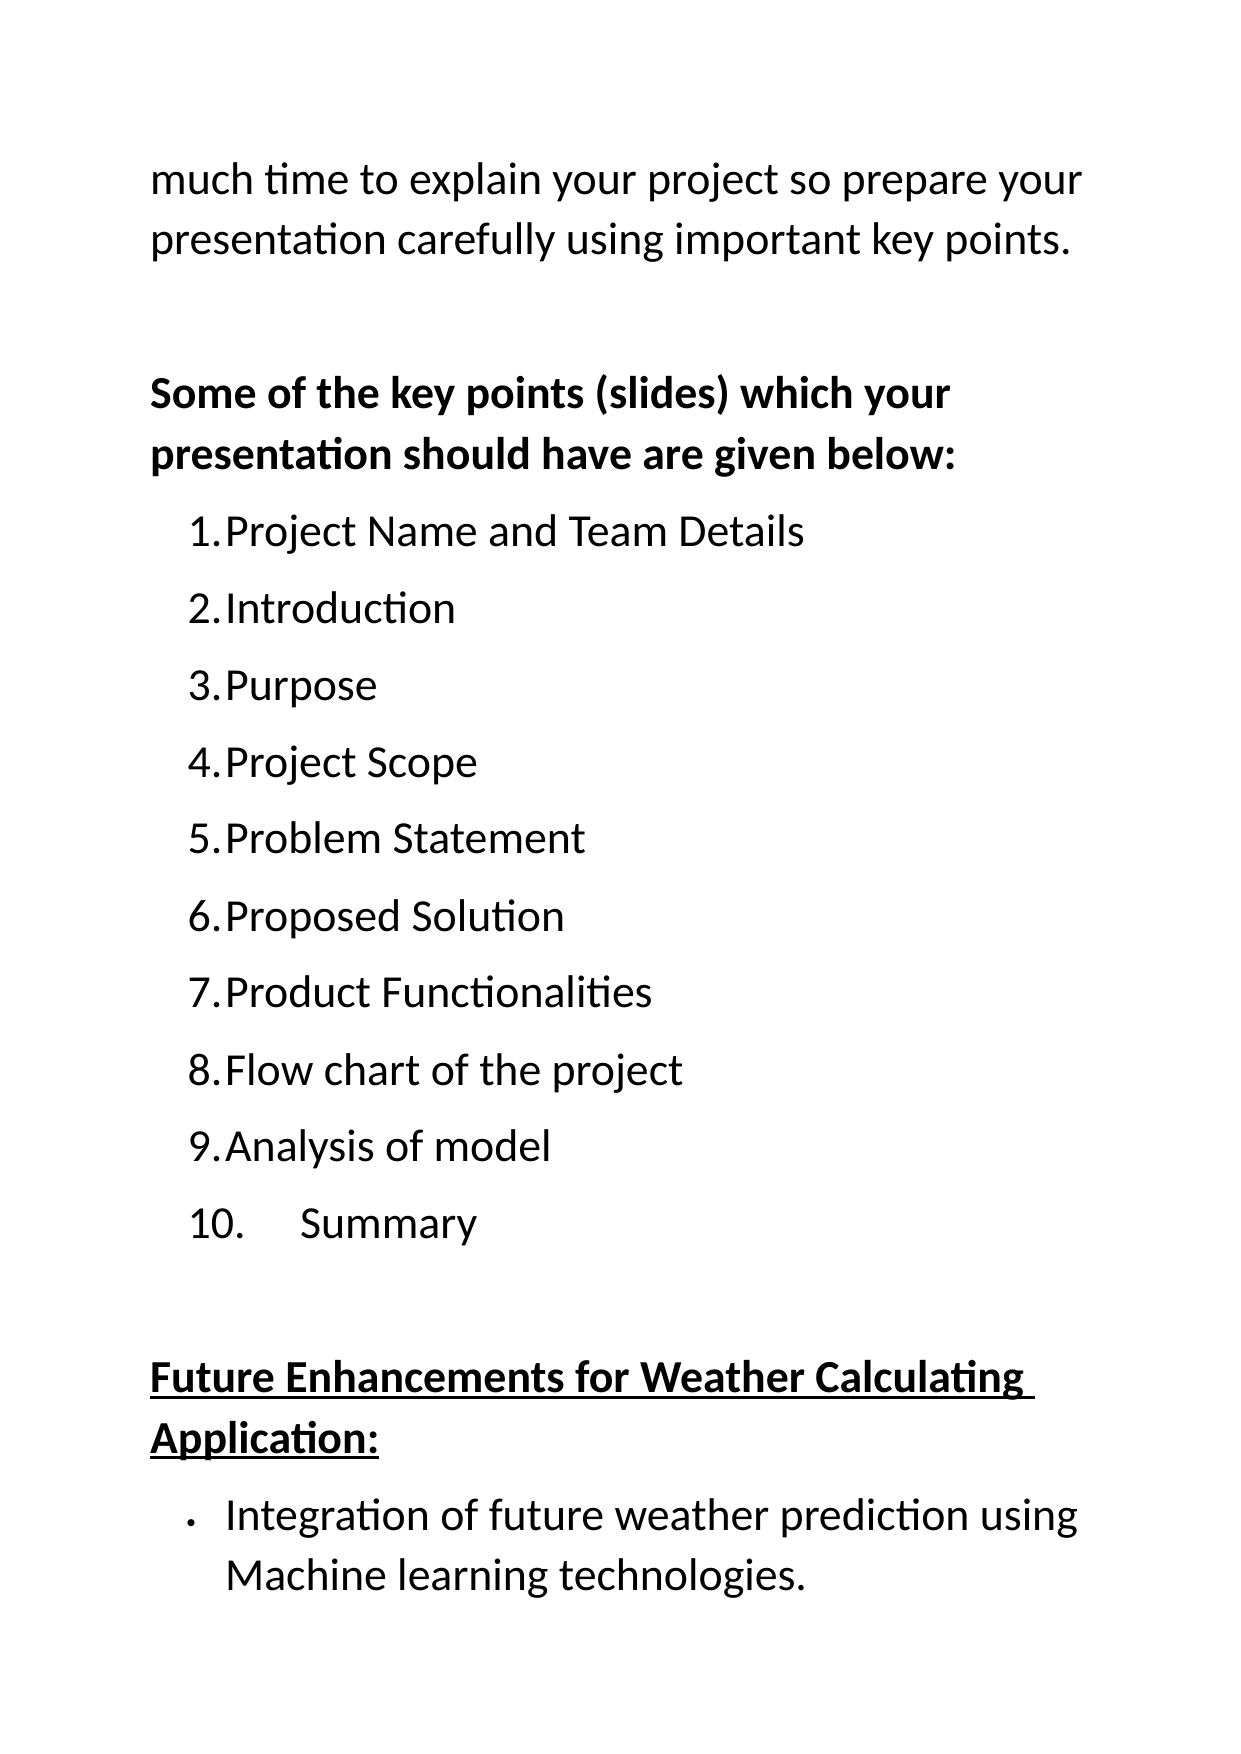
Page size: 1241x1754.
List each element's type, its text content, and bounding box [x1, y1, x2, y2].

list Project Scope [187, 732, 1090, 788]
list Project Name and Team Details [187, 502, 1090, 557]
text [150, 150, 1090, 266]
list Problem Statement [187, 809, 1090, 865]
list Integration of future weather prediction using Machine learning technologies. [187, 1486, 1090, 1602]
text Future Enhancements for Weather Calculating Application: [150, 1348, 1090, 1464]
list Analysis of model [187, 1117, 1090, 1173]
list Product Functionalities [187, 963, 1090, 1019]
list Introduction [187, 578, 1090, 634]
text Some of the key points (slides) which your presentation should have are given below: [150, 364, 1090, 481]
list Summary [187, 1194, 1090, 1250]
list Proposed Solution [187, 886, 1090, 942]
list Flow chart of the project [187, 1040, 1090, 1096]
list Purpose [187, 656, 1090, 711]
